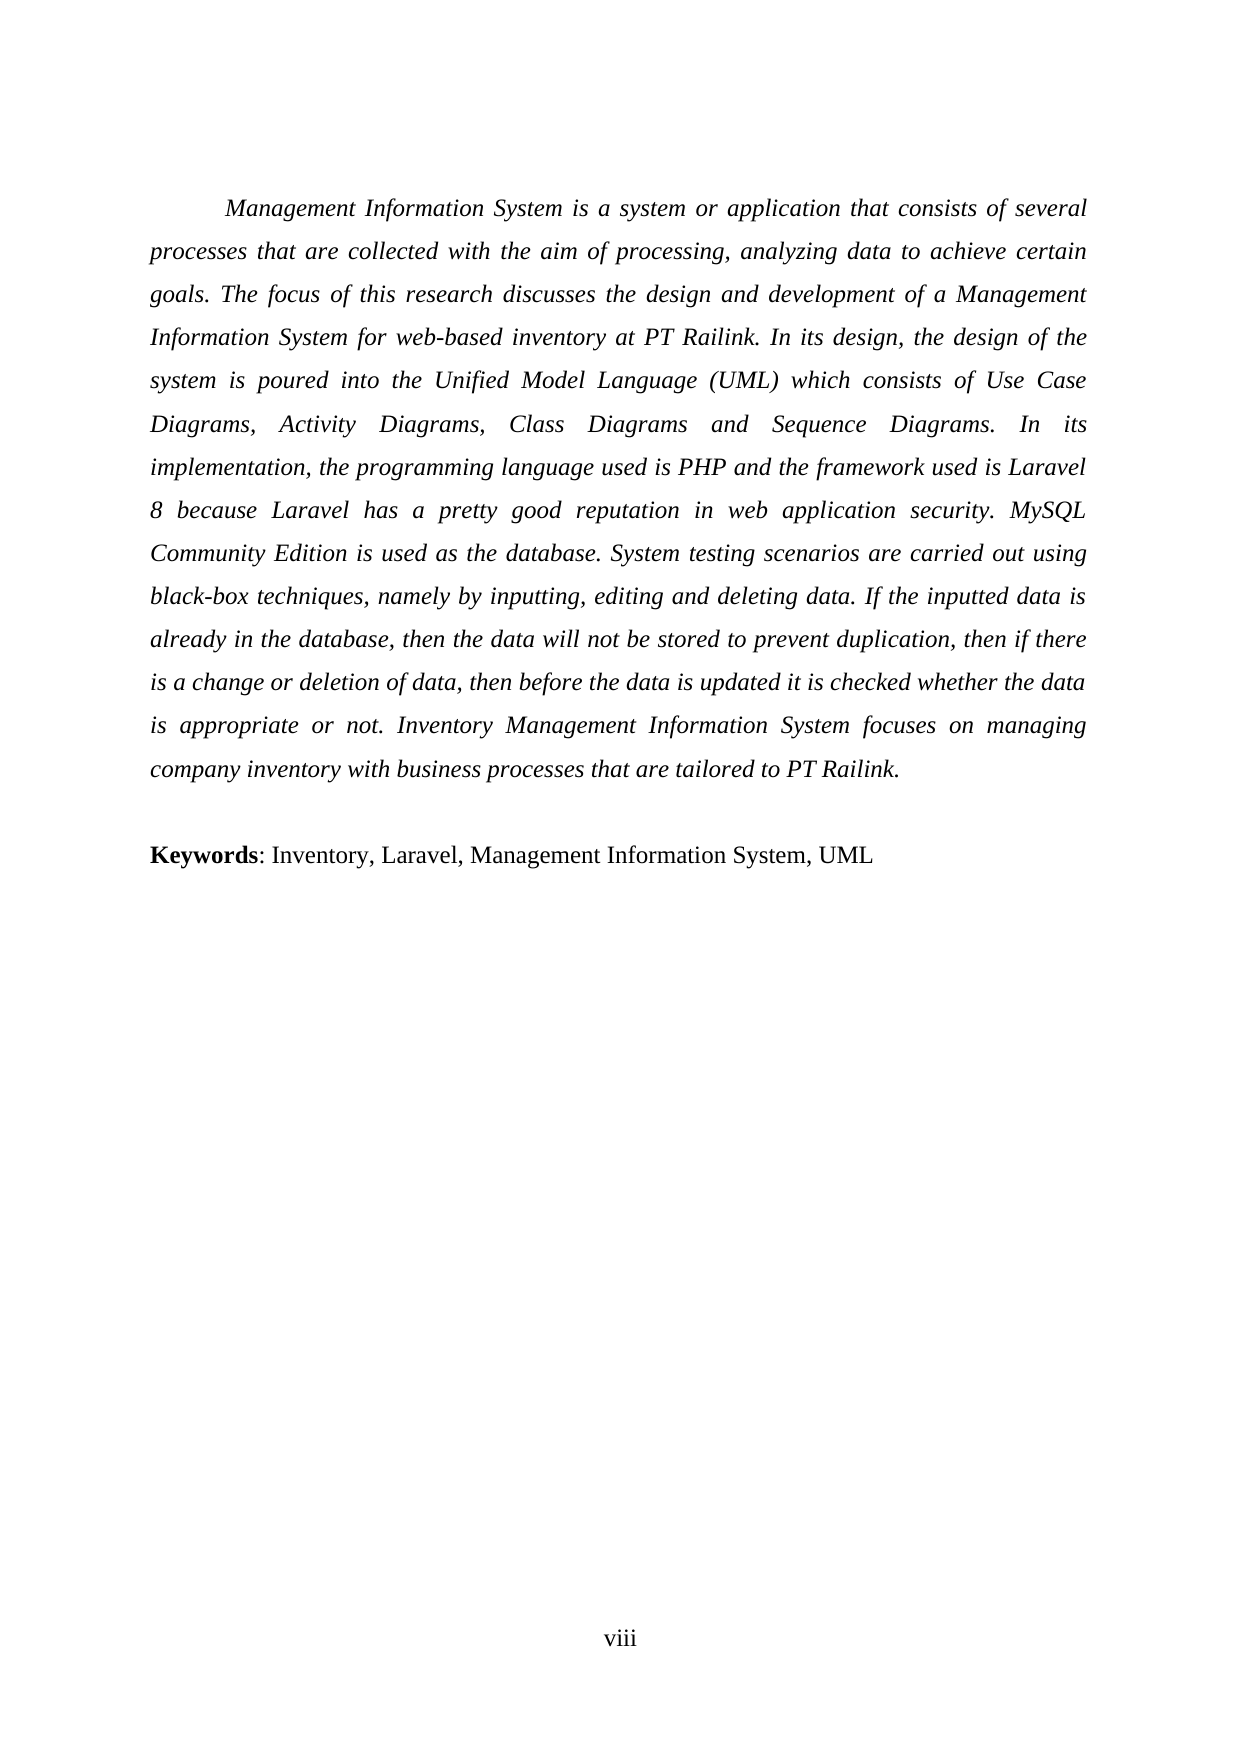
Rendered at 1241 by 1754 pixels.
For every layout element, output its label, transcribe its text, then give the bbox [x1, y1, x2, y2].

text Keywords: Inventory, Laravel, Management Information System, UML [150, 840, 1090, 869]
text Management Information System is a system or application that consists of several processes that are collected with the aim of processing, analyzing data to achieve certain goals. The focus of this research discusses the design and development of a Management Information System for web-based inventory at PT Railink. In its design, the design of the system is poured into the Unified Model Language (UML) which consists of Use Case Diagrams, Activity Diagrams, Class Diagrams and Sequence Diagrams. In its implementation, the programming language used is PHP and the framework used is Laravel 8 because Laravel has a pretty good reputation in web application security. MySQL Community Edition is used as the database. System testing scenarios are carried out using black-box techniques, namely by inputting, editing and deleting data. If the inputted data is already in the database, then the data will not be stored to prevent duplication, then if there is a change or deletion of data, then before the data is updated it is checked whether the data is appropriate or not. Inventory Management Information System focuses on managing company inventory with business processes that are tailored to PT Railink. [150, 193, 1090, 782]
